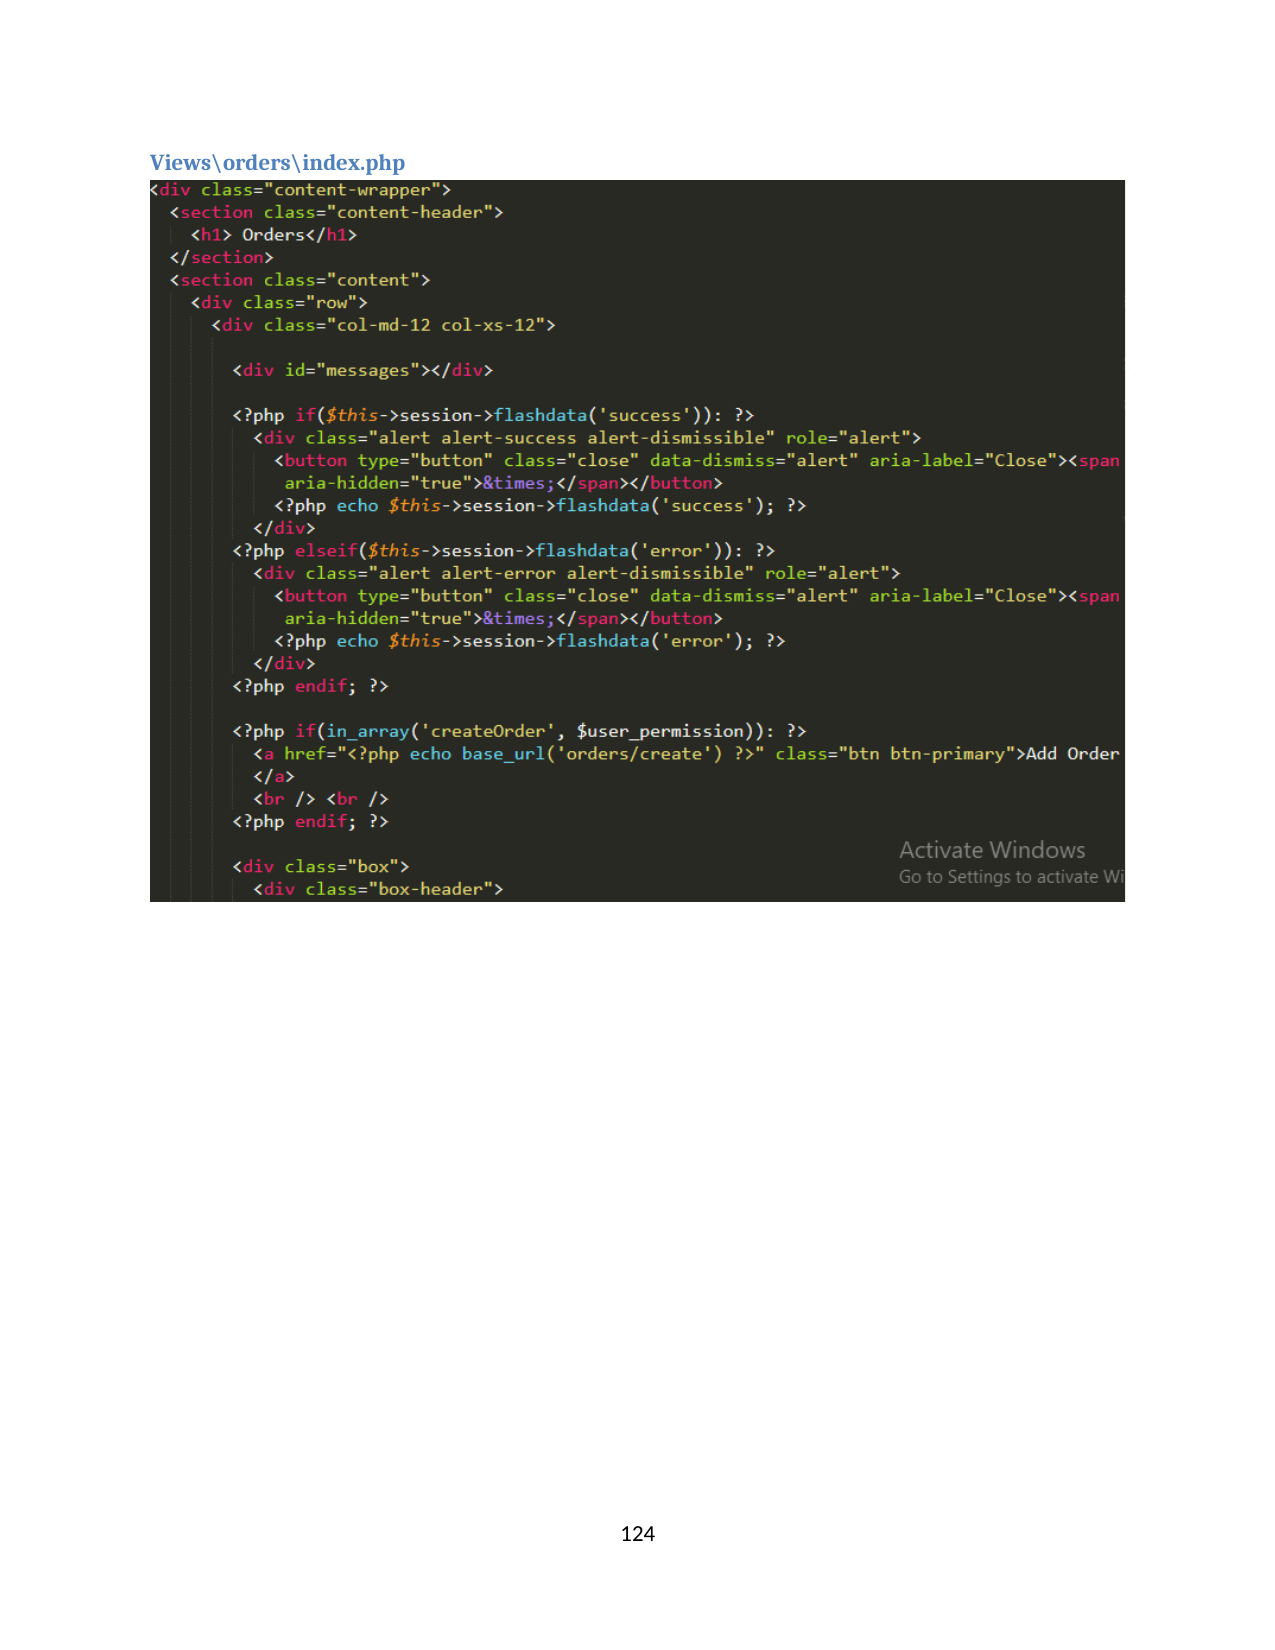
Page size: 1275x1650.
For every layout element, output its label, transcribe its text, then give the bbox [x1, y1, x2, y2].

picture [150, 180, 1125, 902]
subtitle Views\orders\index.php [150, 150, 1125, 176]
